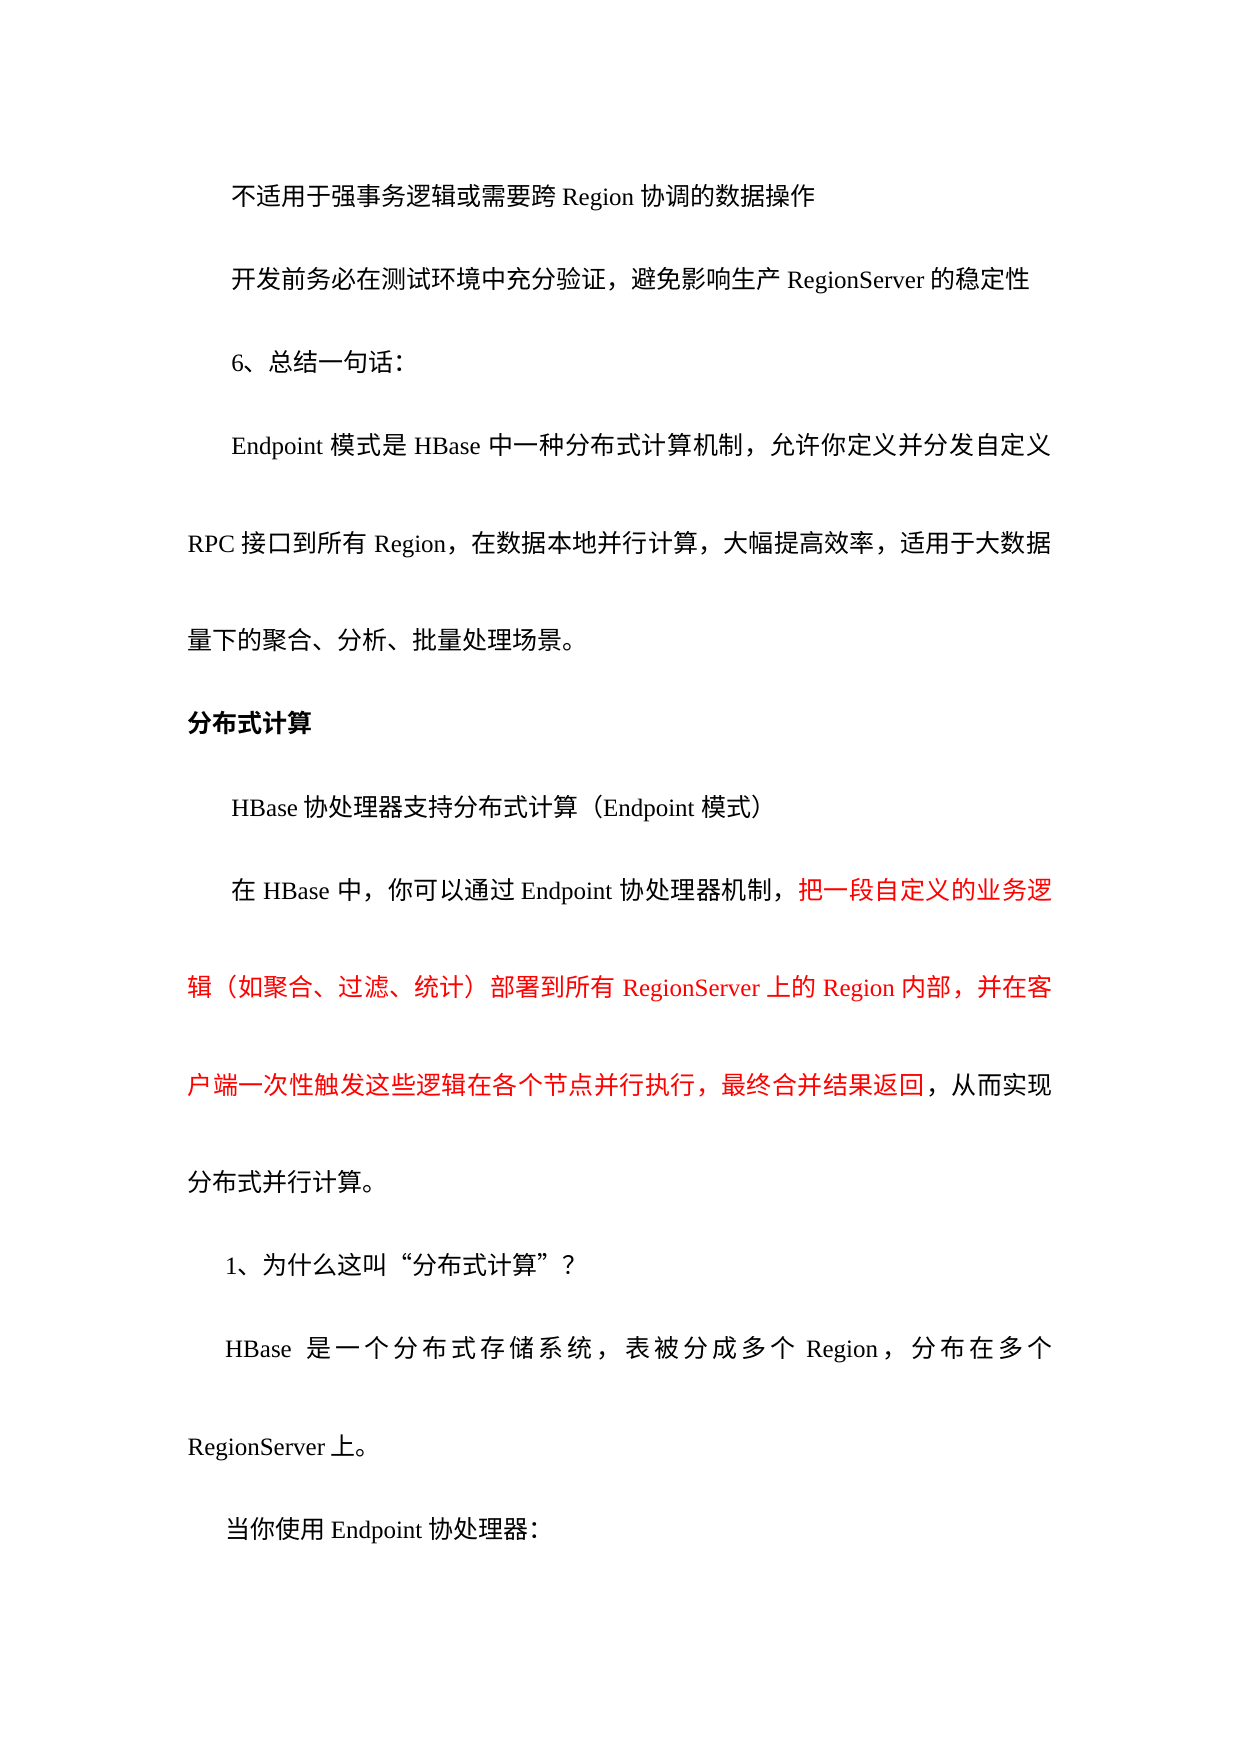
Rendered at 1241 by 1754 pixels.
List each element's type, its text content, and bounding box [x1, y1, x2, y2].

list 1、为什么这叫“分布式计算”？ [225, 1231, 1053, 1296]
subtitle 分布式计算 [187, 689, 1053, 754]
text 不适用于强事务逻辑或需要跨 Region 协调的数据操作 [187, 162, 1053, 227]
text Endpoint 模式是 HBase 中一种分布式计算机制，允许你定义并分发自定义 RPC 接口到所有 Region，在数据本地并行计算，大幅提高效率，适用于大数据量下的聚合、分析、批量处理场景。 [187, 411, 1053, 671]
text 当你使用 Endpoint 协处理器： [187, 1495, 1053, 1560]
text 6、总结一句话： [187, 328, 1053, 393]
text 开发前务必在测试环境中充分验证，避免影响生产 RegionServer 的稳定性 [187, 245, 1053, 310]
text HBase 是一个分布式存储系统，表被分成多个Region，分布在多个 RegionServer上。 [187, 1314, 1053, 1477]
text 在 HBase 中，你可以通过Endpoint 协处理器机制，把一段自定义的业务逻辑（如聚合、过滤、统计）部署到所有 RegionServer 上的 Region 内部，并在客户端一次性触发这些逻辑在各个节点并行执行，最终合并结果返回，从而实现分布式并行计算。 [187, 856, 1053, 1213]
text HBase协处理器支持分布式计算（Endpoint 模式） [187, 773, 1053, 838]
